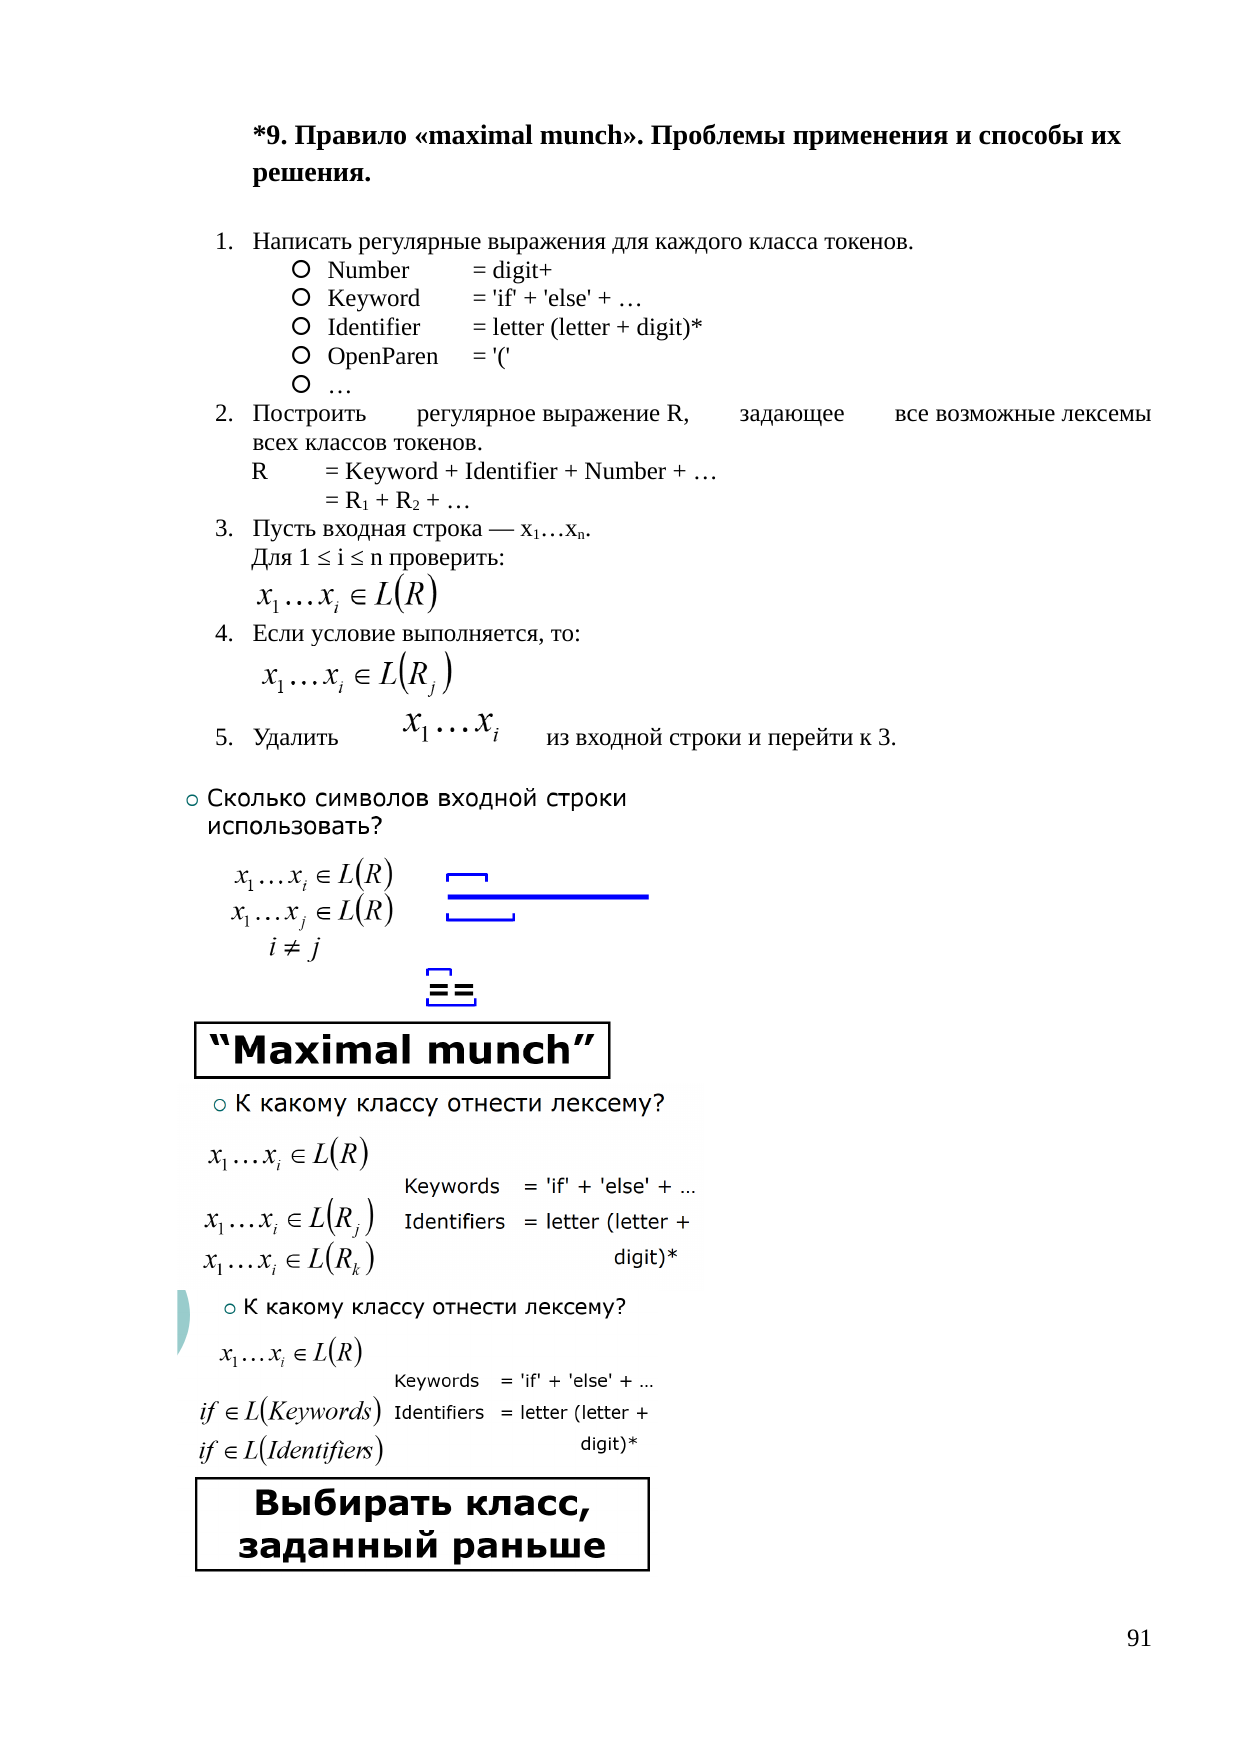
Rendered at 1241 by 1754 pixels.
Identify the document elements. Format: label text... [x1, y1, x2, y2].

list Построить регулярное выражение R, задающее все возможные лексемы всех классов токенов. [215, 398, 1152, 456]
list OpenParen = '(' [290, 341, 1152, 370]
list … [290, 370, 1152, 398]
list Написать регулярные выражения для каждого класса токенов. [215, 226, 1152, 255]
text Для 1 ≤ i ≤ n проверить: [177, 542, 1152, 571]
picture [252, 646, 504, 745]
list Пусть входная строка — x1…xn. [215, 513, 1152, 542]
list Удалить из входной строки и перейти к 3. [215, 701, 1152, 750]
picture [251, 571, 438, 618]
list Если условие выполняется, то: [215, 618, 1152, 646]
text R = Keyword + Identifier + Number + … [177, 456, 1152, 485]
subtitle *9. Правило «maximal munch». Проблемы применения и способы их решения. [252, 118, 1152, 188]
text = R1 + R2 + … [177, 485, 1152, 513]
list Identifier = letter (letter + digit)* [290, 312, 1152, 341]
list Number = digit+ [290, 255, 1152, 283]
list Keyword = 'if' + 'else' + … [290, 283, 1152, 312]
picture [177, 779, 704, 1577]
